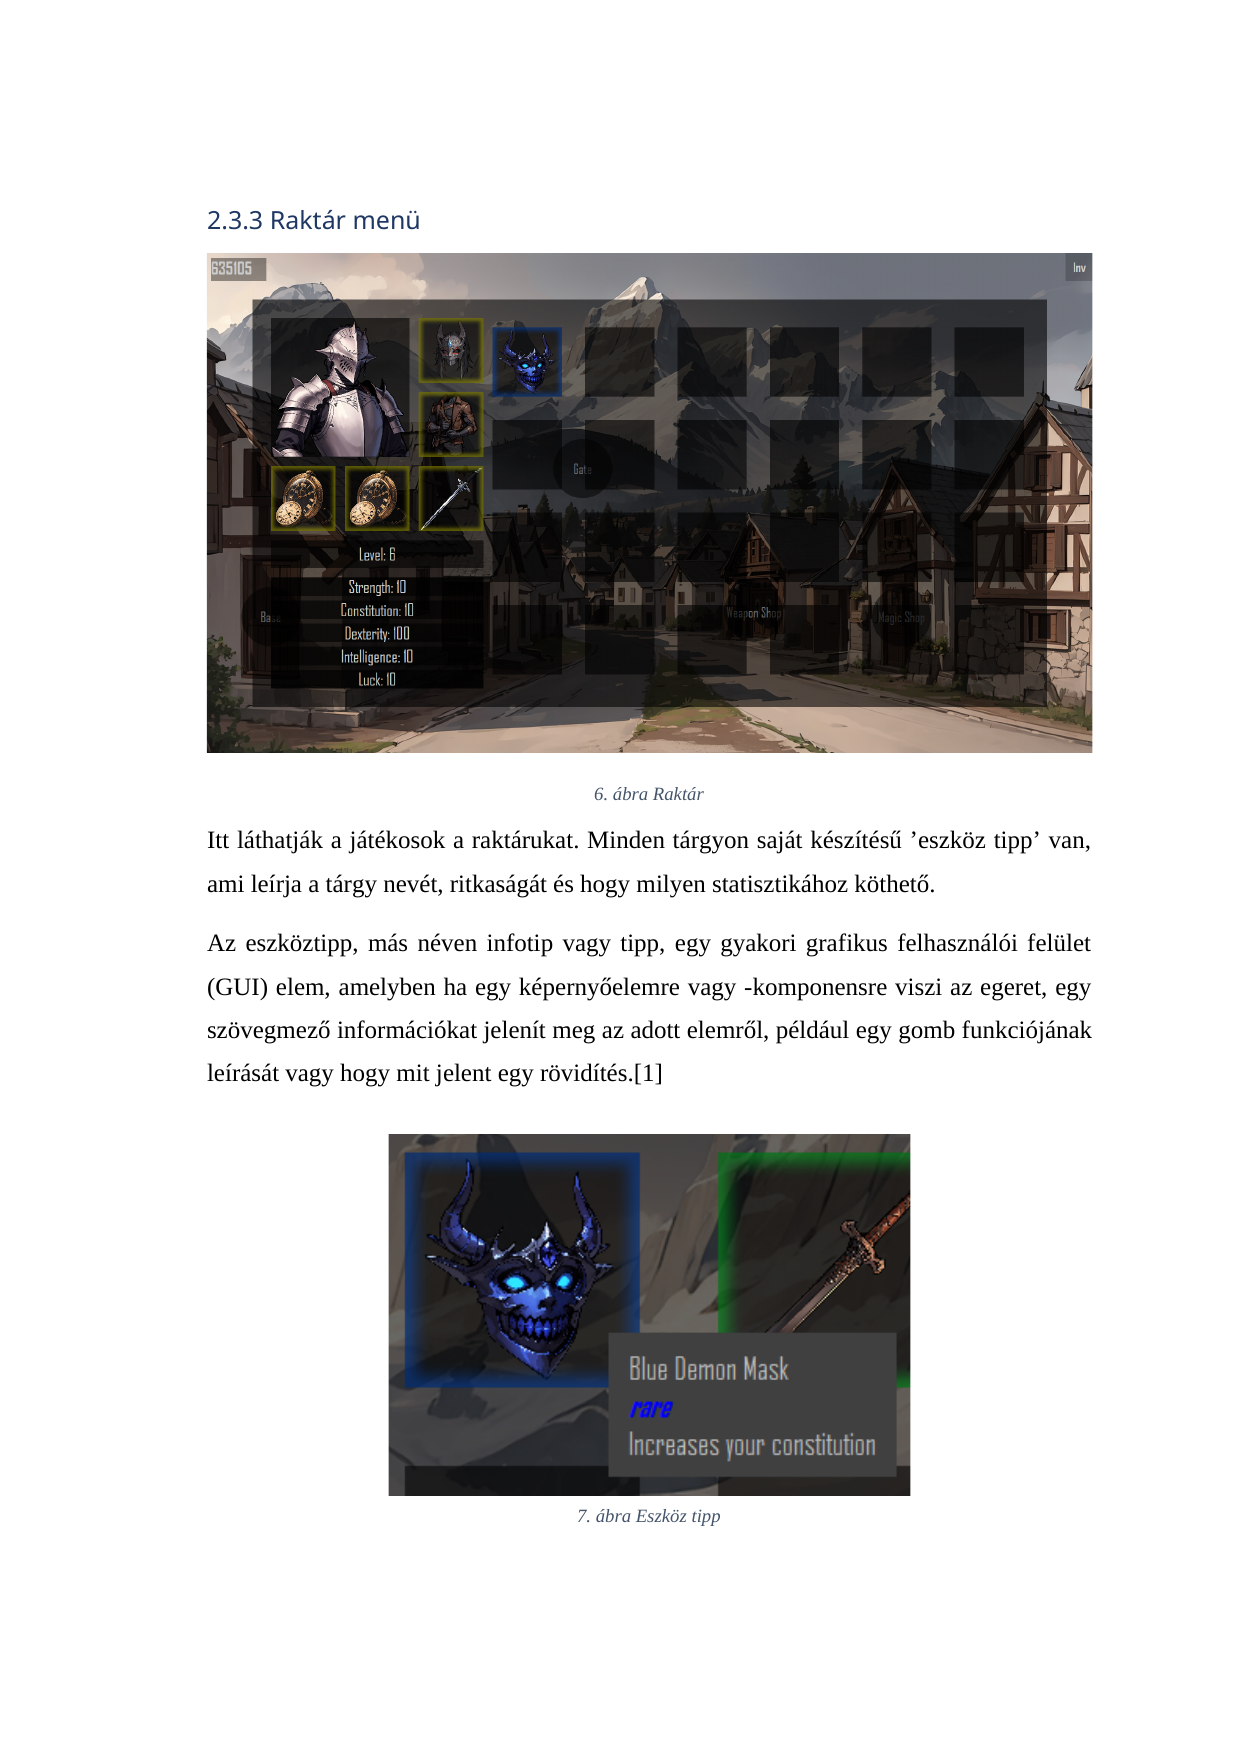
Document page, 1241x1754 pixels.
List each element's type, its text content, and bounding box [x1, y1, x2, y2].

picture [206, 253, 1093, 753]
text Az eszköztipp, más néven infotip vagy tipp, egy gyakori grafikus felhasználói felület (GUI) elem, amelyben ha egy képernyőelemre vagy -komponensre viszi az egeret, egy szövegmező információkat jelenít meg az adott elemről, például egy gomb funkciójának leírását vagy hogy mit jelent egy rövidítés.[1] [207, 928, 1092, 1087]
text 6. ábra Raktár [207, 783, 1092, 805]
picture [388, 1134, 911, 1496]
text Itt láthatják a játékosok a raktárukat. Minden tárgyon saját készítésű ’eszköz tipp’ van, ami leírja a tárgy nevét, ritkaságát és hogy milyen statisztikához köthető. [207, 826, 1092, 897]
subtitle 2.3.3 Raktár menü [207, 203, 1092, 237]
